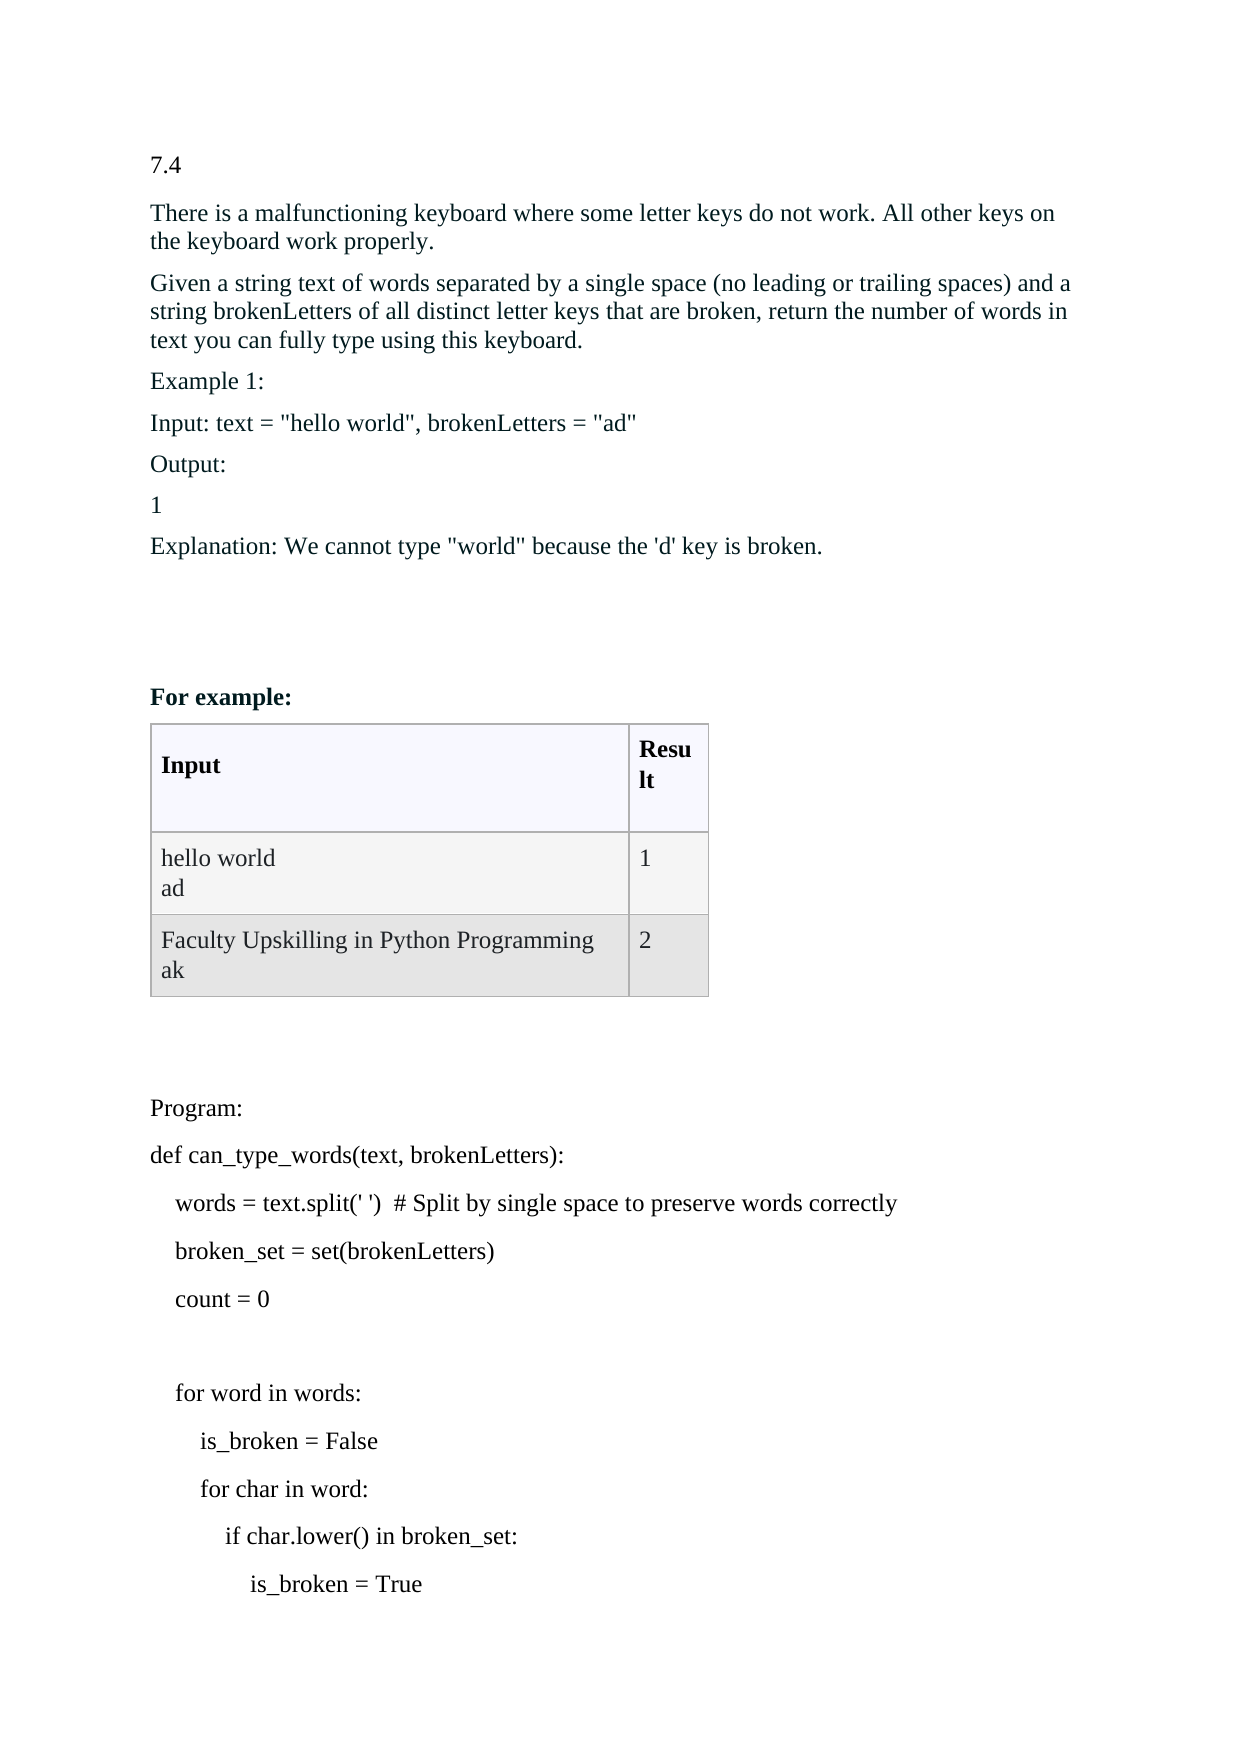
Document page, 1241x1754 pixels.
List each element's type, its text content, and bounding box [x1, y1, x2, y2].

text for word in words: [150, 1378, 1090, 1407]
text Program: [150, 1093, 1090, 1122]
text if char.lower() in broken_set: [150, 1521, 1090, 1550]
text broken_set = set(brokenLetters) [150, 1236, 1090, 1265]
text 1 [150, 490, 1090, 519]
text words = text.split(' ') # Split by single space to preserve words correctly [150, 1188, 1090, 1217]
text count = 0 [150, 1284, 1090, 1312]
text 7.4 [150, 150, 1090, 179]
text is_broken = True [150, 1569, 1090, 1598]
text is_broken = False [150, 1426, 1090, 1455]
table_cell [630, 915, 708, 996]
text Input: text = "hello world", brokenLetters = "ad" [150, 408, 1090, 436]
text Output: [150, 449, 1090, 478]
text Example 1: [150, 366, 1090, 395]
text for char in word: [150, 1474, 1090, 1502]
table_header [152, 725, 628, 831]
text def can_type_words(text, brokenLetters): [150, 1141, 1090, 1169]
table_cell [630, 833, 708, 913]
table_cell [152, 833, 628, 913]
text For example: [150, 682, 1090, 710]
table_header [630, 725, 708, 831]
text There is a malfunctioning keyboard where some letter keys do not work. All other keys on the keyboard work properly. [150, 198, 1090, 255]
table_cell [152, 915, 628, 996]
text Explanation: We cannot type "world" because the 'd' key is broken. [150, 531, 1090, 560]
text Given a string text of words separated by a single space (no leading or trailing spaces) and a string brokenLetters of all distinct letter keys that are broken, return the number of words in text you can fully type using this keyboard. [150, 268, 1090, 354]
